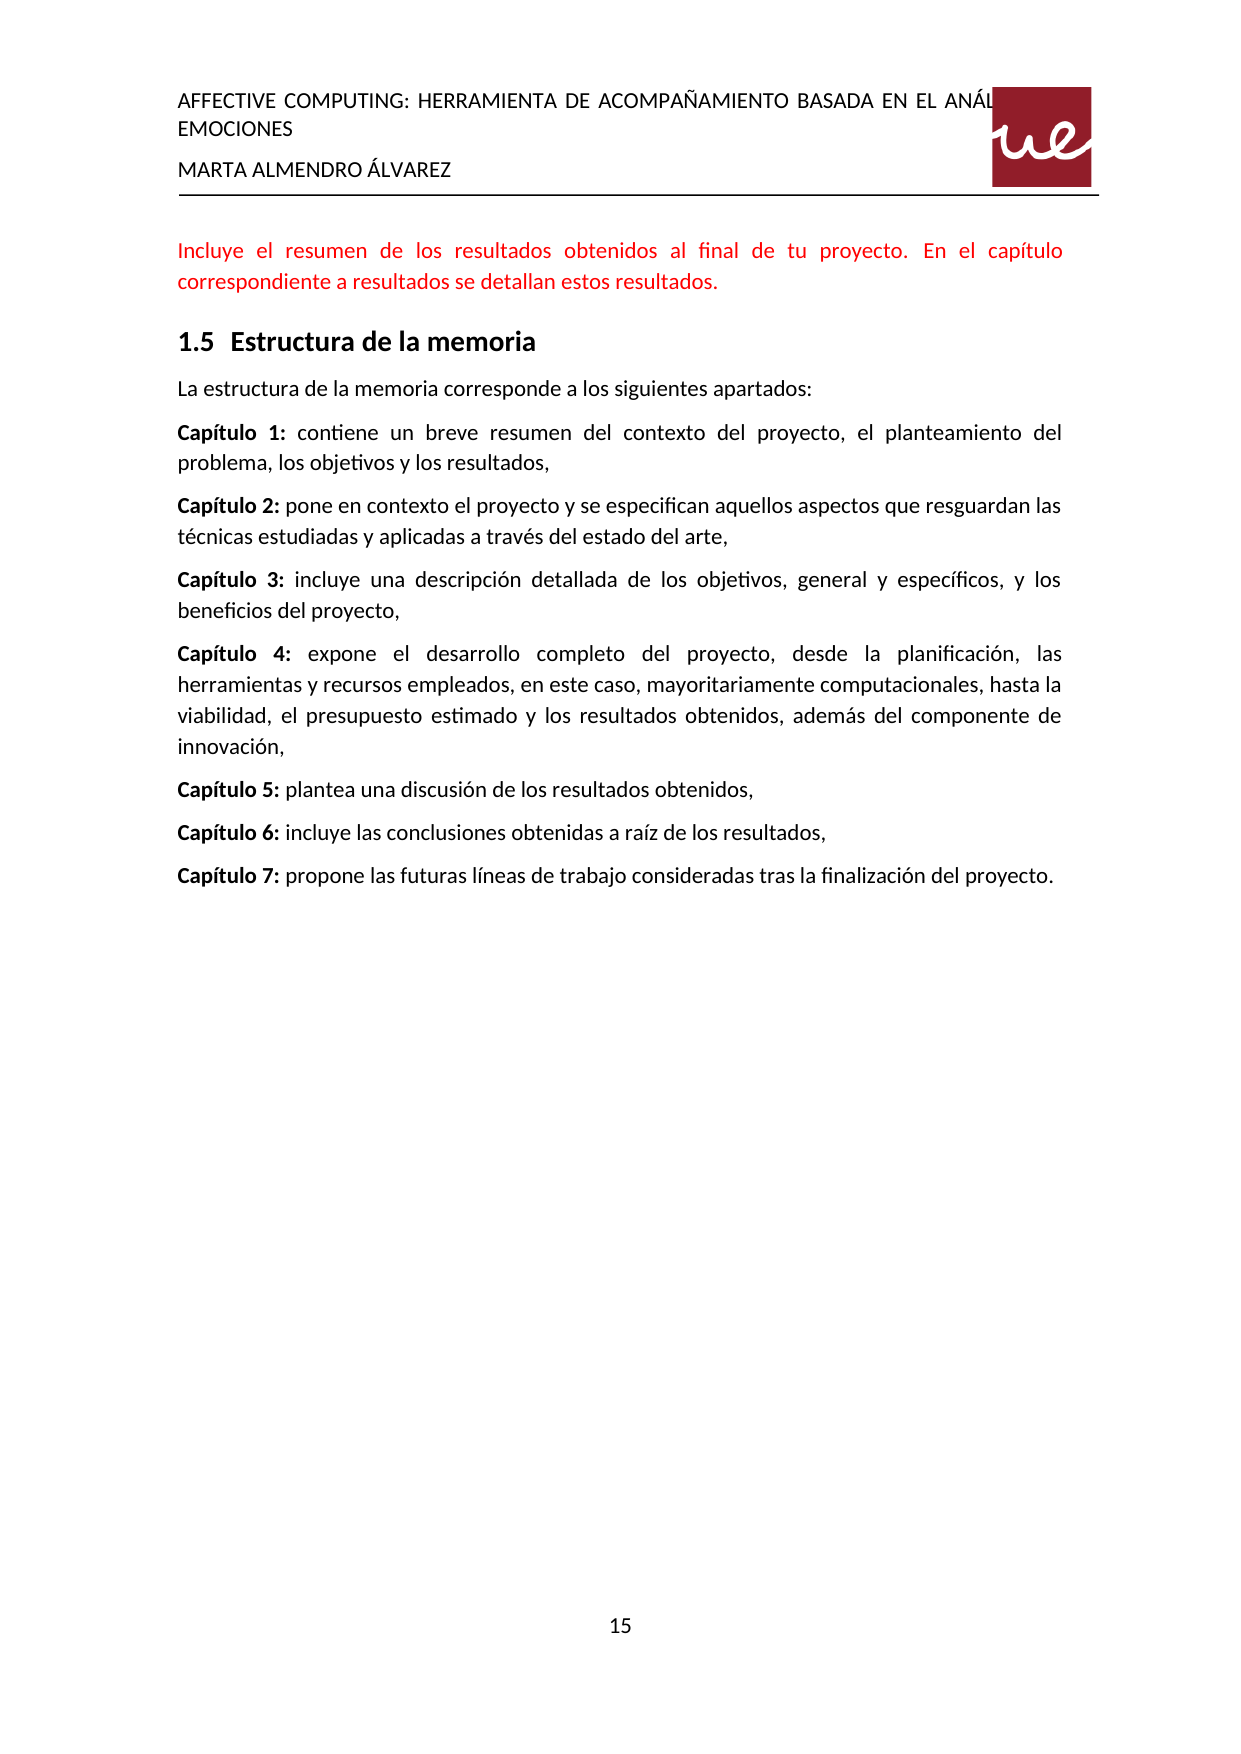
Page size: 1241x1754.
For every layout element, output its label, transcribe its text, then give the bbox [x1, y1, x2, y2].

picture [992, 87, 1092, 187]
text La estructura de la memoria corresponde a los siguientes apartados: [177, 374, 1063, 402]
subtitle Estructura de la memoria [177, 323, 1063, 358]
text Capítulo 2: pone en contexto el proyecto y se especifican aquellos aspectos que resguardan las técnicas estudiadas y aplicadas a través del estado del arte, [177, 492, 1063, 550]
text Incluye el resumen de los resultados obtenidos al final de tu proyecto. En el capítulo correspondiente a resultados se detallan estos resultados. [177, 236, 1063, 295]
text Capítulo 6: incluye las conclusiones obtenidas a raíz de los resultados, [177, 818, 1063, 846]
text Capítulo 4: expone el desarrollo completo del proyecto, desde la planificación, las herramientas y recursos empleados, en este caso, mayoritariamente computacionales, hasta la viabilidad, el presupuesto estimado y los resultados obtenidos, además del componente de innovación, [177, 639, 1063, 760]
text Capítulo 3: incluye una descripción detallada de los objetivos, general y específicos, y los beneficios del proyecto, [177, 566, 1063, 624]
text Capítulo 5: plantea una discusión de los resultados obtenidos, [177, 775, 1063, 803]
text Capítulo 1: contiene un breve resumen del contexto del proyecto, el planteamiento del problema, los objetivos y los resultados, [177, 418, 1063, 476]
text Capítulo 7: propone las futuras líneas de trabajo consideradas tras la finalización del proyecto. [177, 861, 1063, 889]
